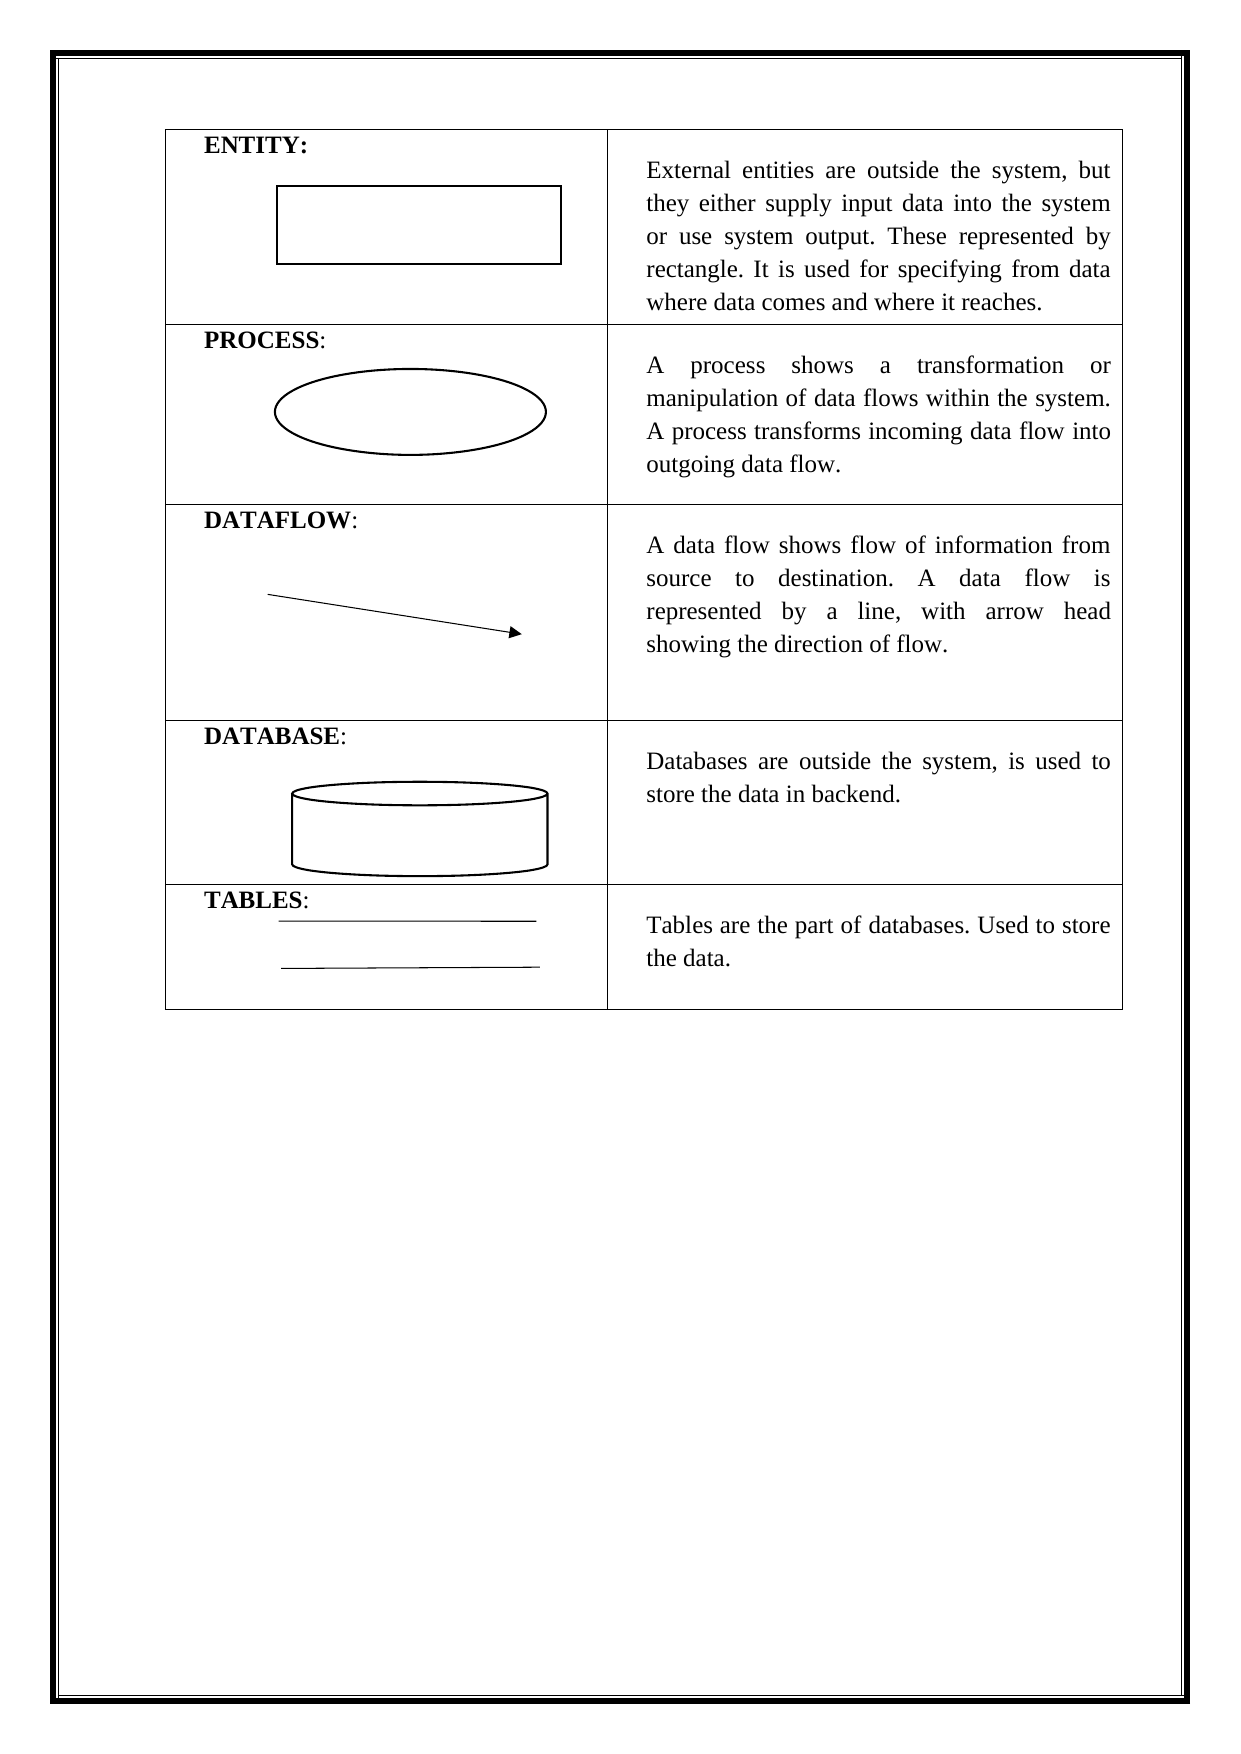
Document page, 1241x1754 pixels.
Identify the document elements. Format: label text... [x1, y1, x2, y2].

table_cell DATAFLOW: [166, 505, 607, 720]
table_cell DATABASE: [166, 721, 607, 884]
table_cell A process shows a transformation or manipulation of data flows within the system. A process transforms incoming data flow into outgoing data flow. [608, 325, 1122, 504]
table_cell Databases are outside the system, is used to store the data in backend. [608, 721, 1122, 884]
table_header External entities are outside the system, but they either supply input data into the system or use system output. These represented by rectangle. It is used for specifying from data where data comes and where it reaches. [608, 130, 1122, 324]
table_cell PROCESS: [166, 325, 607, 504]
table_cell A data flow shows flow of information from source to destination. A data flow is represented by a line, with arrow head showing the direction of flow. [608, 505, 1122, 720]
table_cell TABLES: [166, 885, 607, 1009]
table_cell Tables are the part of databases. Used to store the data. [608, 885, 1122, 1009]
table_header ENTITY: [166, 130, 607, 324]
